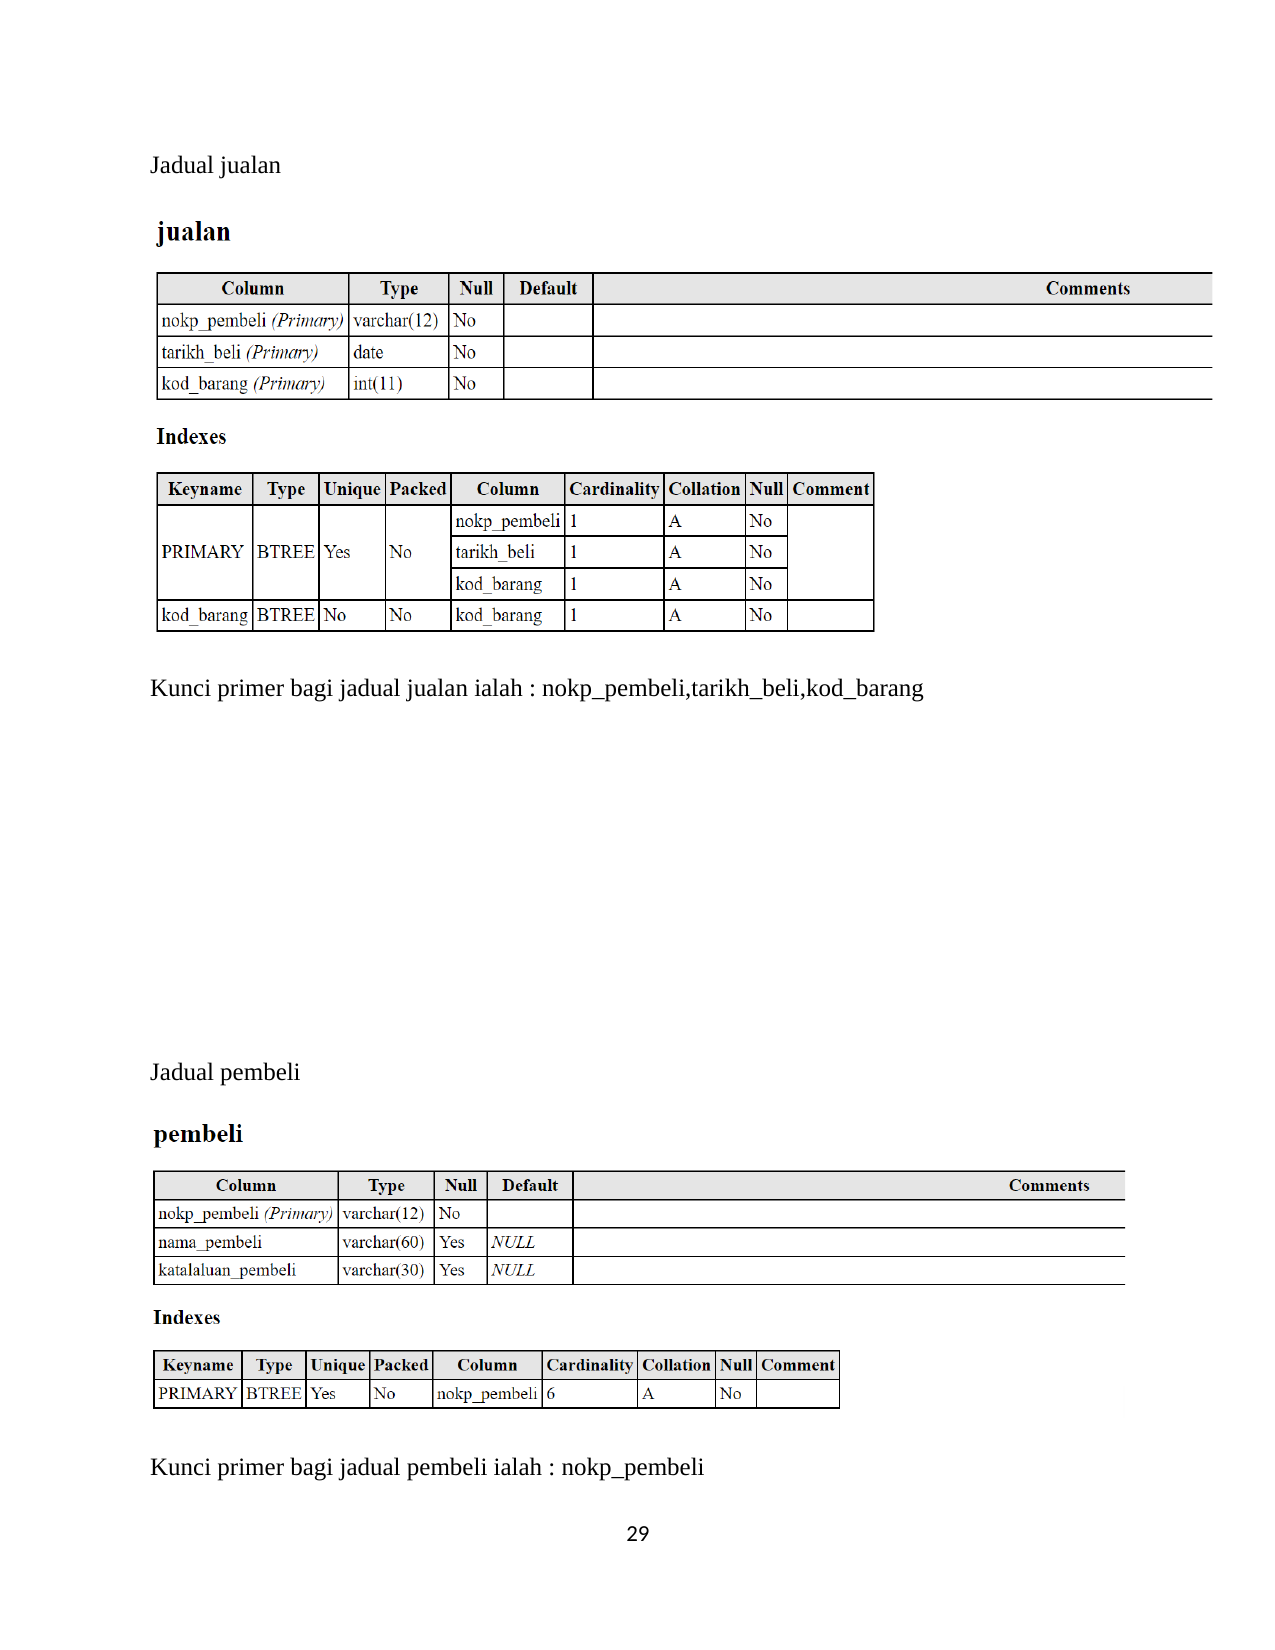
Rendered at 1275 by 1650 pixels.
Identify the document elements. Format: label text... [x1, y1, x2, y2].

text Kunci primer bagi jadual pembeli ialah : nokp_pembeli [150, 1452, 1125, 1481]
picture [150, 213, 1213, 639]
text Jadual jualan [150, 150, 1125, 179]
text Kunci primer bagi jadual jualan ialah : nokp_pembeli,tarikh_beli,kod_barang [150, 673, 1125, 702]
text Jadual pembeli [150, 1057, 1125, 1086]
picture [150, 1120, 1125, 1418]
